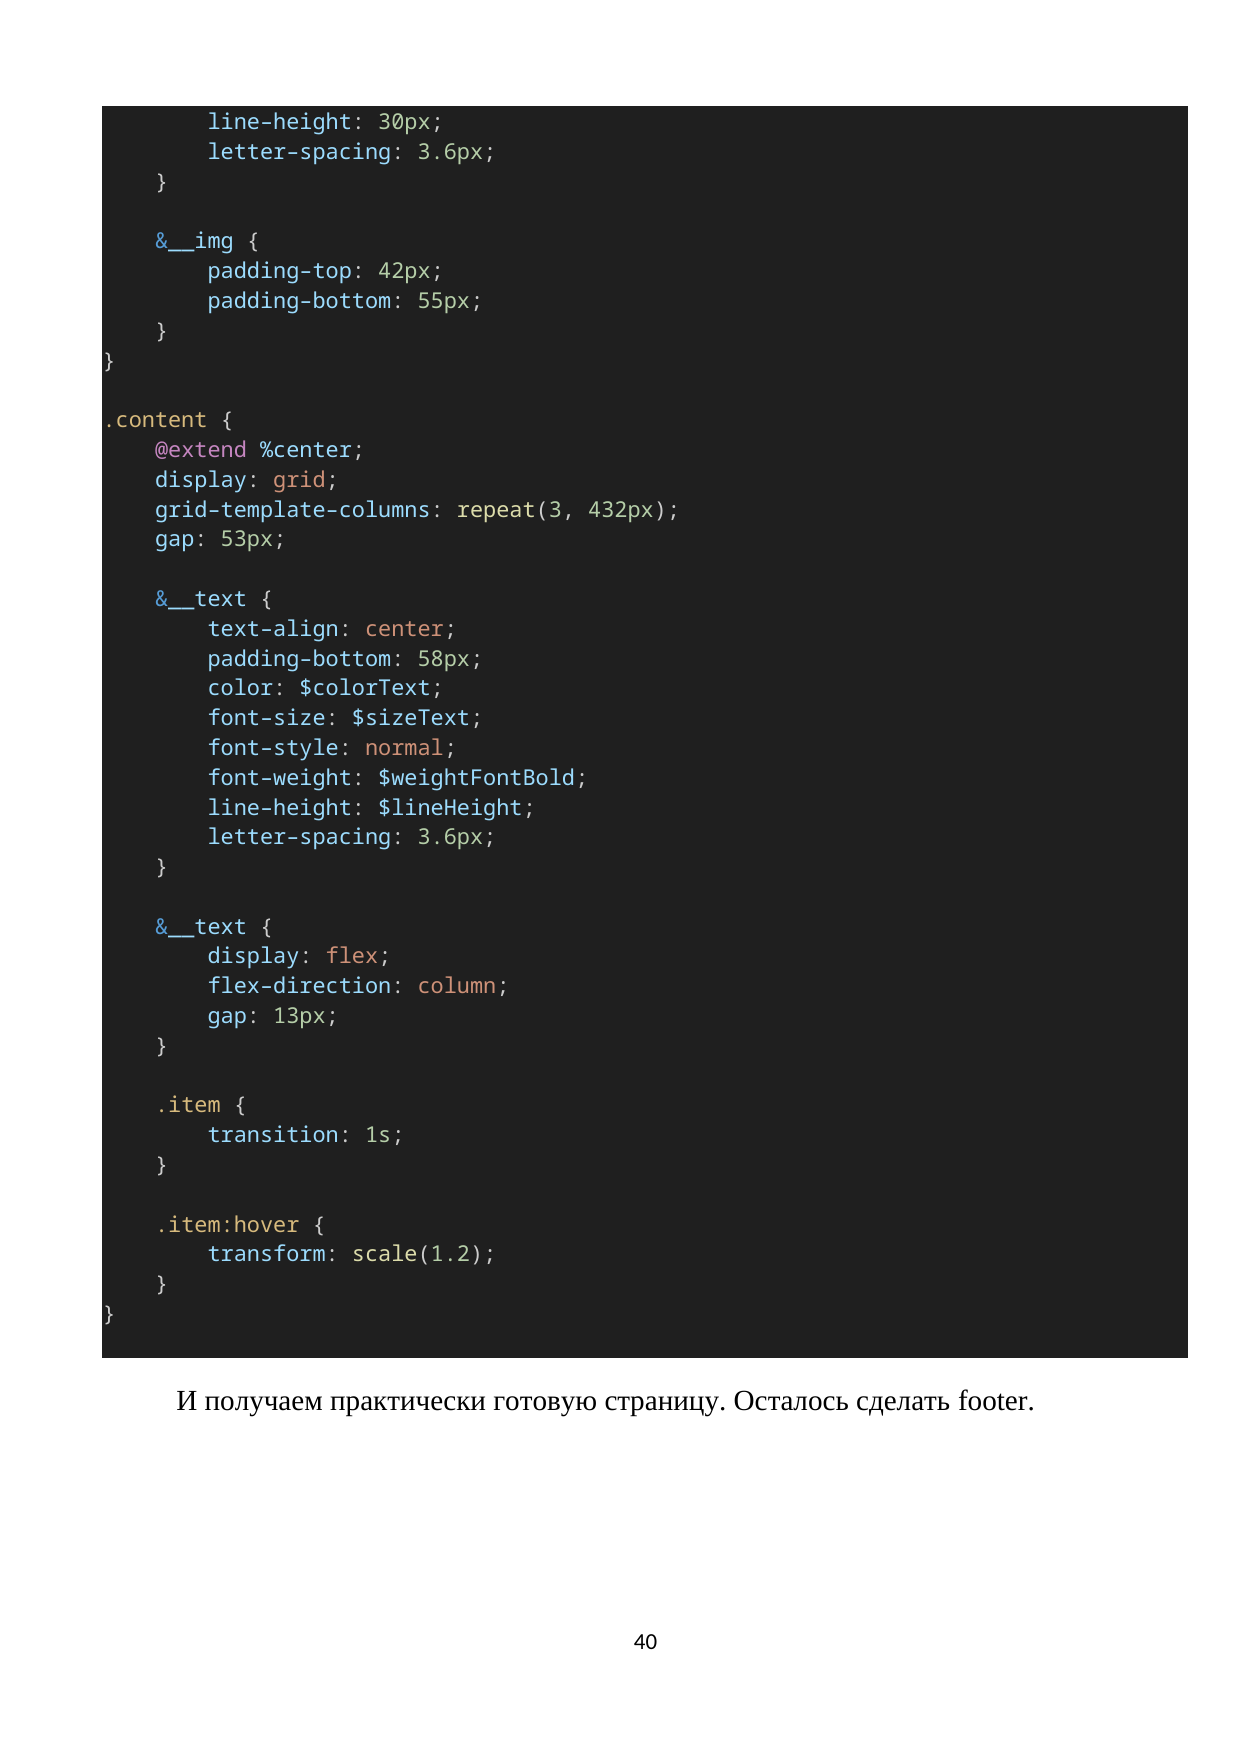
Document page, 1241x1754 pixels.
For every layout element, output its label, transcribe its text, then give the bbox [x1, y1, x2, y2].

text @extend %center; [102, 434, 1188, 464]
text .content { [102, 404, 1188, 434]
text letter–spacing: 3.6px; [102, 821, 1188, 851]
text line–height: $lineHeight; [102, 792, 1188, 821]
text padding–bottom: 58px; [102, 643, 1188, 672]
text letter–spacing: 3.6px; [102, 136, 1188, 166]
text &__text { [102, 583, 1188, 613]
text color: $colorText; [102, 672, 1188, 702]
text font–style: normal; [102, 732, 1188, 762]
text } [102, 1298, 1188, 1328]
text font–weight: $weightFontBold; [102, 762, 1188, 792]
text .item { [102, 1089, 1188, 1119]
text И получаем практически готовую страницу. Осталось сделать footer. [102, 1383, 1188, 1416]
text gap: 53px; [102, 523, 1188, 553]
text } [102, 315, 1188, 345]
text } [102, 345, 1188, 374]
text &__text { [102, 911, 1188, 941]
text } [102, 851, 1188, 881]
text padding–bottom: 55px; [102, 285, 1188, 315]
text padding–top: 42px; [102, 255, 1188, 285]
text transition: 1s; [102, 1119, 1188, 1149]
text line–height: 30px; [102, 106, 1188, 136]
text transform: scale(1.2); [102, 1238, 1188, 1268]
text gap: 13px; [102, 1000, 1188, 1030]
text } [102, 1149, 1188, 1179]
text grid–template–columns: repeat(3, 432px); [102, 494, 1188, 523]
text text–align: center; [102, 613, 1188, 643]
text } [102, 1030, 1188, 1060]
text display: flex; [102, 941, 1188, 970]
text .item:hover { [102, 1209, 1188, 1238]
text &__img { [102, 226, 1188, 255]
text flex–direction: column; [102, 970, 1188, 1000]
text } [102, 166, 1188, 196]
text } [102, 1268, 1188, 1298]
text font–size: $sizeText; [102, 702, 1188, 732]
text display: grid; [102, 464, 1188, 494]
